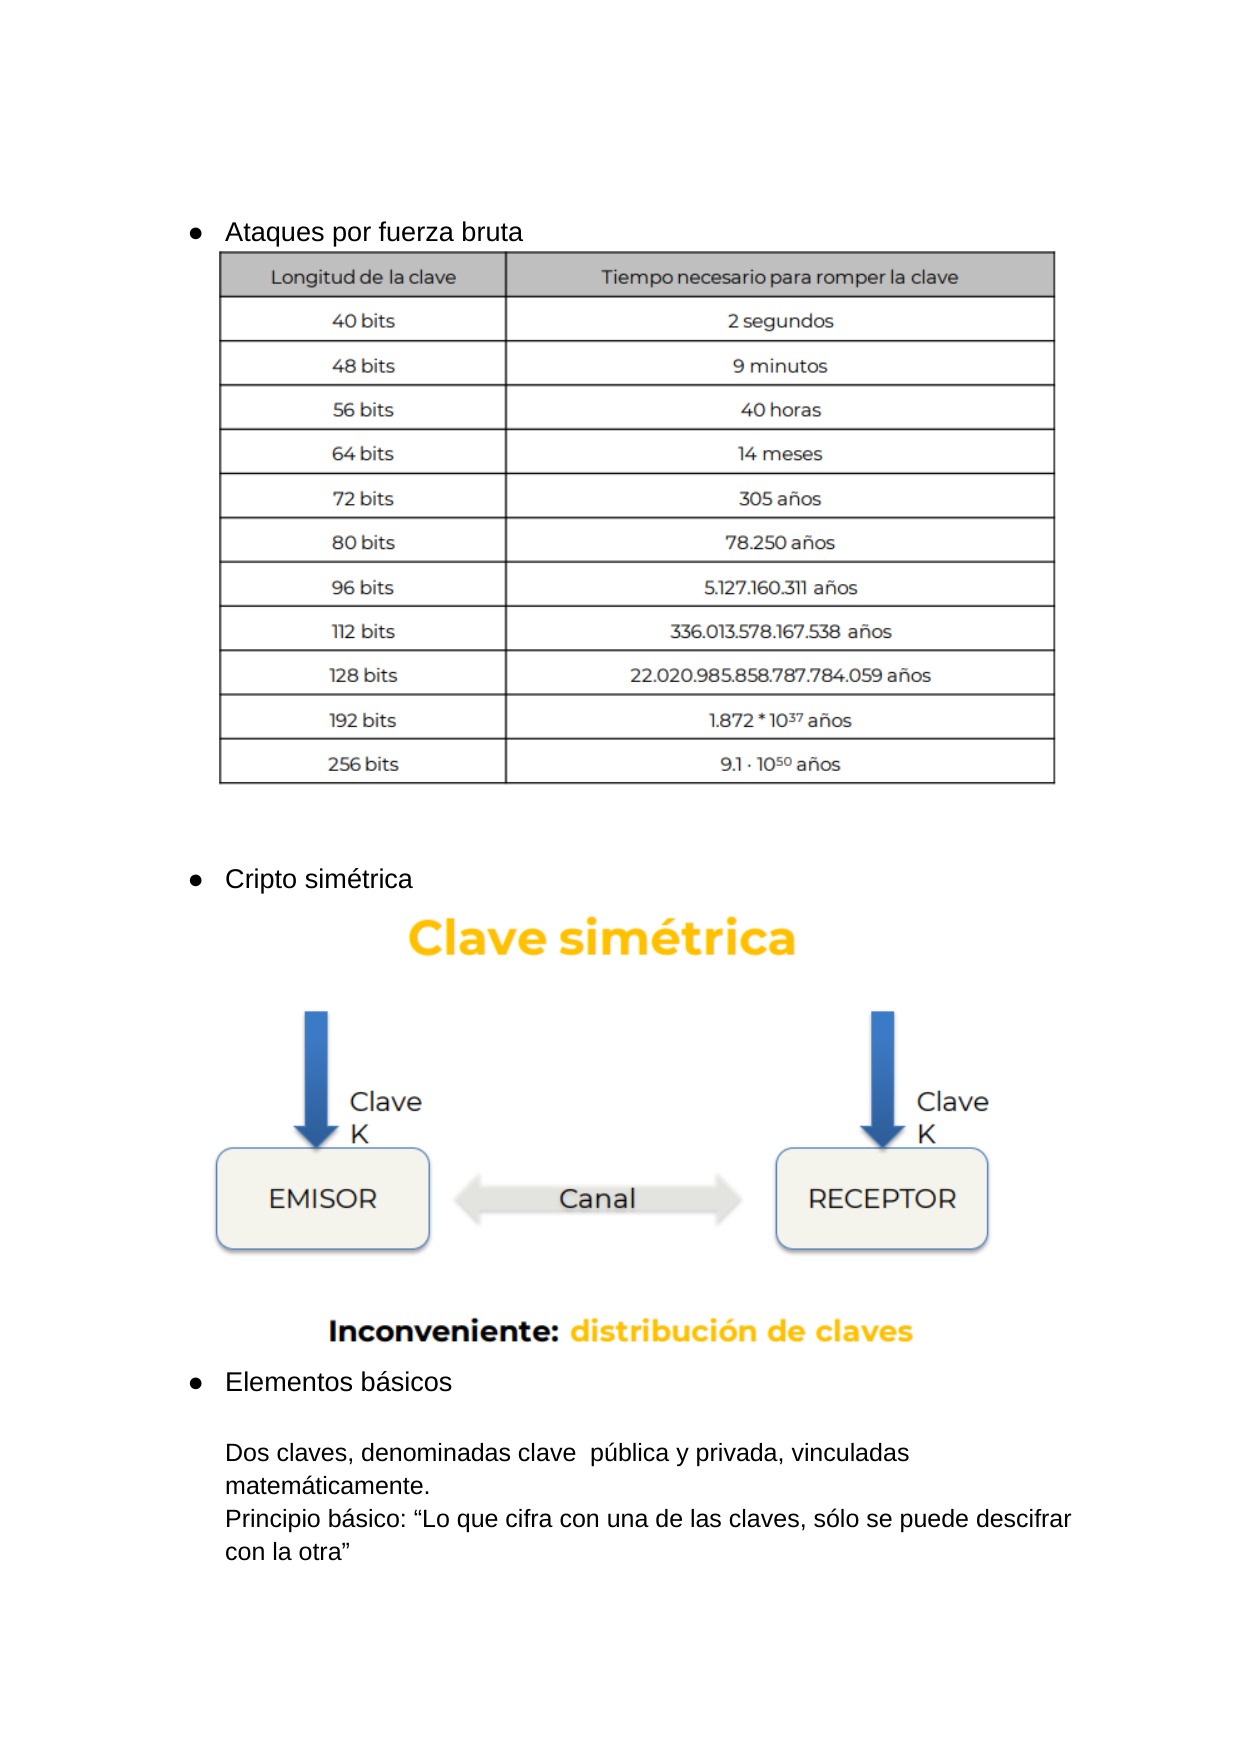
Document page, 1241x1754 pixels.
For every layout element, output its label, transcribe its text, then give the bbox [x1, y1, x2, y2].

picture [218, 250, 1056, 786]
list Elementos básicos [187, 1366, 1090, 1397]
list Cripto simétrica [187, 863, 1090, 894]
list Ataques por fuerza bruta [187, 216, 1090, 247]
text Principio básico: “Lo que cifra con una de las claves, sólo se puede descifrar con la otra” [225, 1504, 1090, 1566]
picture [204, 902, 1006, 1355]
text Dos claves, denominadas clave pública y privada, vinculadas matemáticamente. [225, 1438, 1090, 1500]
